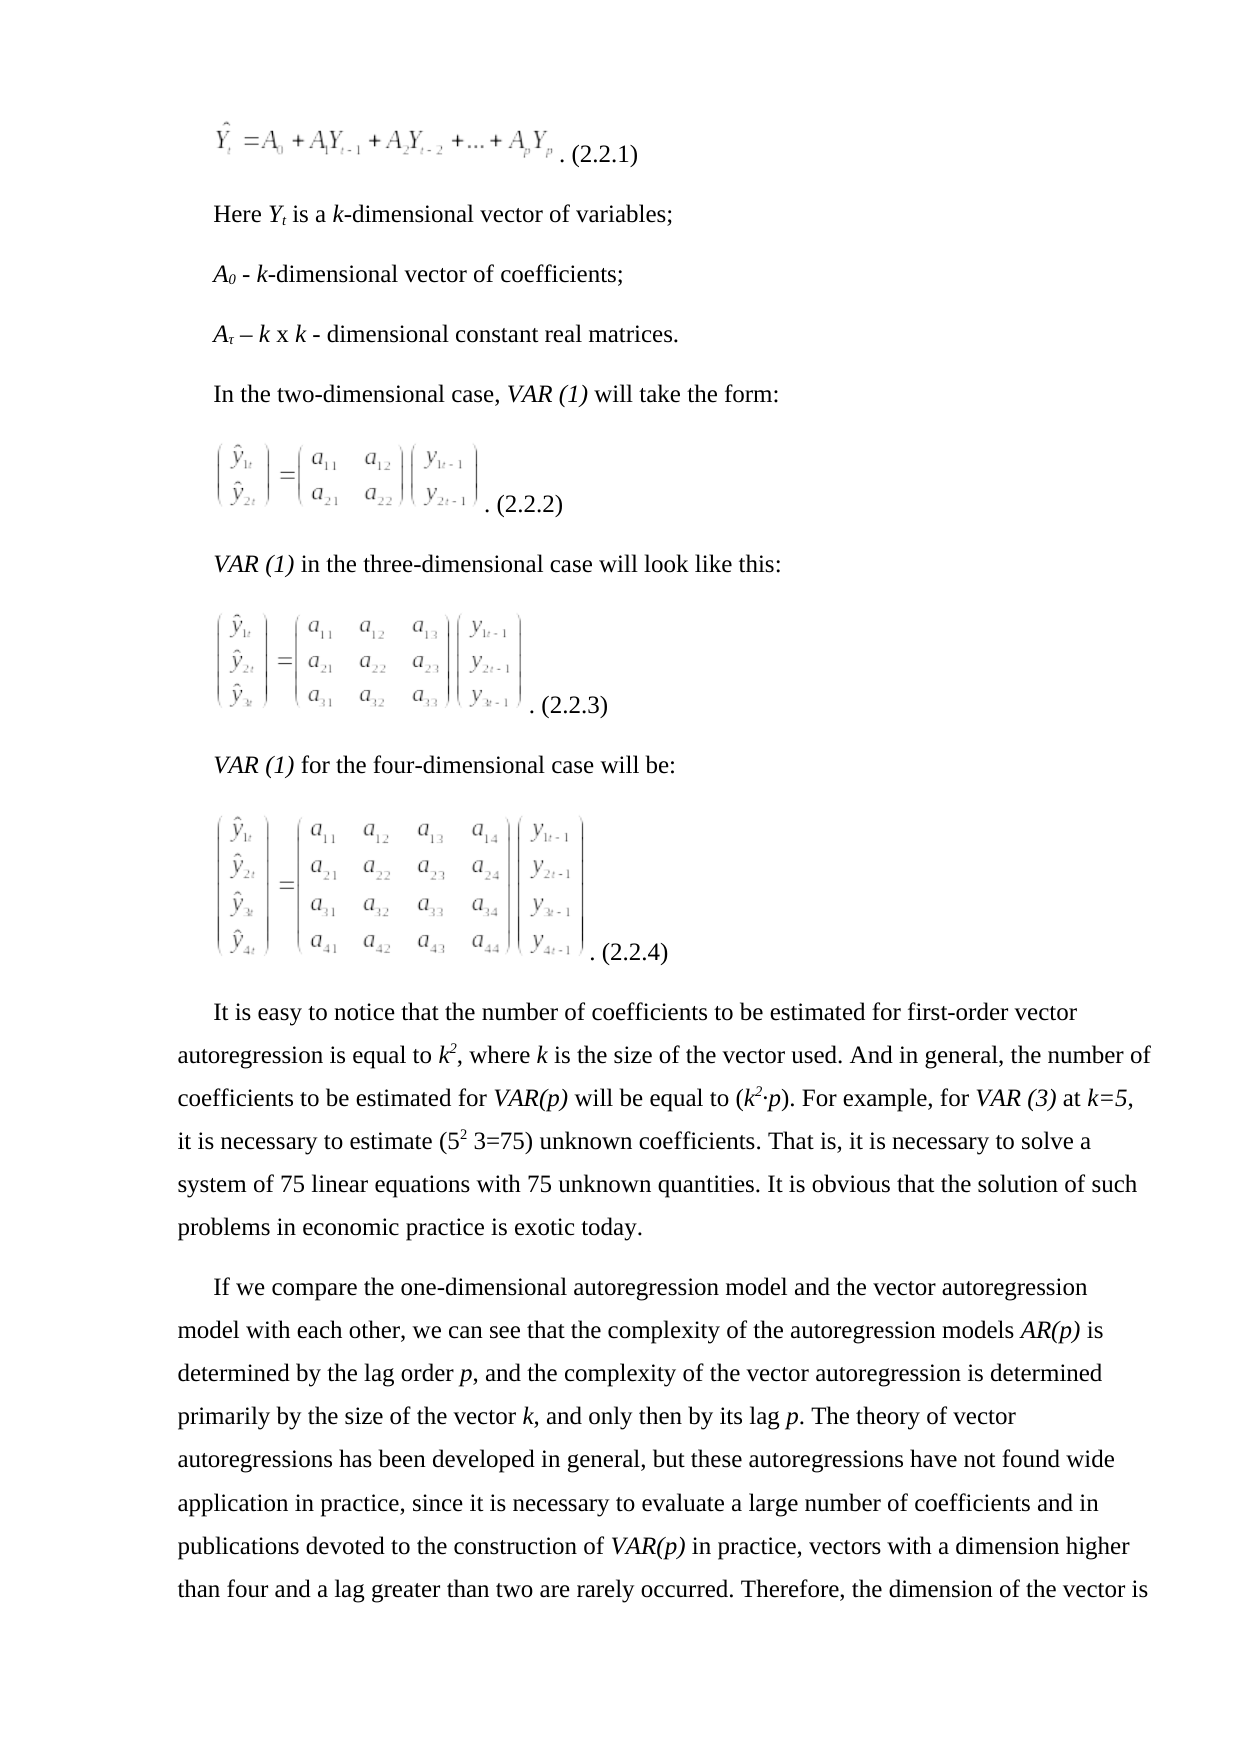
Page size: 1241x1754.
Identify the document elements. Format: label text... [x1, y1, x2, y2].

text VAR (1) in the three-dimensional case will look like this: [177, 549, 1152, 578]
text Here Yt is a k-dimensional vector of variables; [177, 199, 1152, 228]
text . (2.2.3) [177, 609, 1152, 719]
text Aτ – k х k - dimensional constant real matrices. [177, 319, 1152, 348]
text In the two-dimensional case, VAR (1) will take the form: [177, 379, 1152, 407]
text A0 - k-dimensional vector of coefficients; [177, 259, 1152, 288]
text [177, 1272, 1152, 1603]
text . (2.2.1) [177, 118, 1152, 168]
text VAR (1) for the four-dimensional case will be: [177, 750, 1152, 779]
text . (2.2.4) [177, 810, 1152, 966]
text . (2.2.2) [177, 438, 1152, 518]
text It is easy to notice that the number of coefficients to be estimated for first-order vector autoregression is equal to k2, where k is the size of the vector used. And in general, the number of coefficients to be estimated for VAR(p) will be equal to (k2∙p). For example, for VAR (3) at k=5, it is necessary to estimate (52 3=75) unknown coefficients. That is, it is necessary to solve a system of 75 linear equations with 75 unknown quantities. It is obvious that the solution of such problems in economic practice is exotic today. [177, 997, 1152, 1241]
